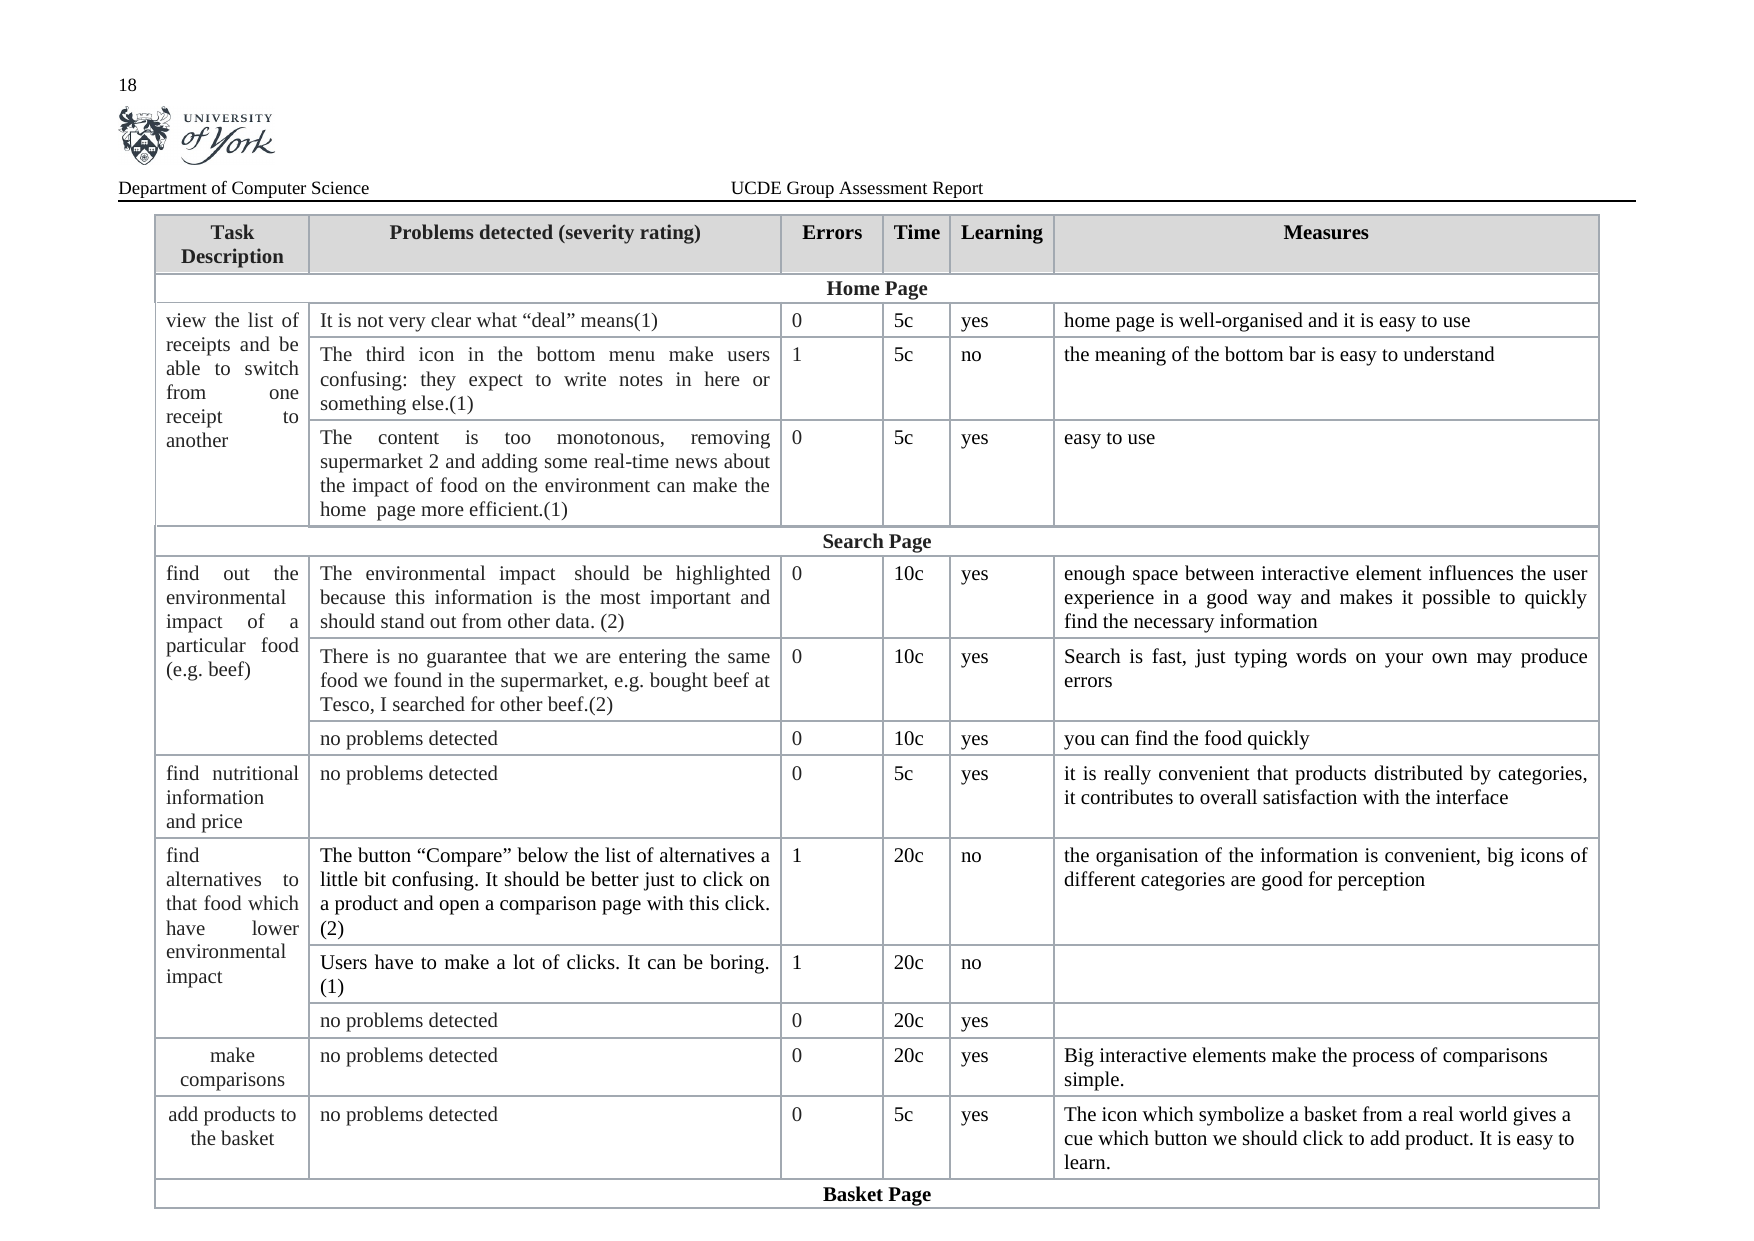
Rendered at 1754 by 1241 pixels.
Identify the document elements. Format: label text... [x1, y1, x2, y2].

table_cell 20с [884, 1004, 949, 1037]
table_cell 0 [782, 557, 882, 637]
table_cell 0 [782, 1097, 882, 1178]
table_cell 5с [884, 756, 949, 837]
table_cell easy to use [1055, 421, 1598, 525]
table_cell make comparisons [156, 1039, 308, 1095]
table_cell The third icon in the bottom menu make users confusing: they expect to write notes in here or something else.(1) [310, 338, 780, 419]
table_header Task Description [156, 216, 308, 272]
table_cell 0 [782, 1004, 882, 1037]
table_cell [1055, 946, 1598, 1002]
table_cell yes [951, 639, 1053, 720]
table_cell find alternatives to that food which have lower environmental impact [156, 839, 308, 1037]
table_cell enough space between interactive element influences the user experience in a good way and makes it possible to quickly find the necessary information [1055, 557, 1598, 637]
table_cell yes [951, 722, 1053, 754]
table_cell home page is well-organised and it is easy to use [1055, 304, 1598, 336]
table_cell 0 [782, 421, 882, 525]
table_cell The environmental impact should be highlighted because this information is the most important and should stand out from other data. (2) [310, 557, 780, 637]
table_cell 0 [782, 756, 882, 837]
table_cell Users have to make a lot of clicks. It can be boring. (1) [310, 946, 780, 1002]
table_cell yes [951, 421, 1053, 525]
table_cell yes [951, 304, 1053, 336]
table_cell There is no guarantee that we are entering the same food we found in the supermarket, e.g. bought beef at Tesco, I searched for other beef.(2) [310, 639, 780, 720]
table_cell 5c [884, 1097, 949, 1178]
table_cell no problems detected [310, 1004, 780, 1037]
table_cell it is really convenient that products distributed by categories, it contributes to overall satisfaction with the interface [1055, 756, 1598, 837]
table_cell 1 [782, 338, 882, 419]
table_cell yes [951, 1004, 1053, 1037]
table_header Errors [782, 216, 882, 272]
table_cell find out the environmental impact of a particular food (e.g. beef) [156, 557, 308, 754]
table_cell you can find the food quickly [1055, 722, 1598, 754]
table_cell 20c [884, 839, 949, 944]
table_cell yes [951, 1039, 1053, 1095]
table_cell Home Page [156, 275, 1598, 302]
table_cell the organisation of the information is convenient, big icons of different categories are good for perception [1055, 839, 1598, 944]
table_cell add products to the basket [156, 1097, 308, 1178]
table_cell no [951, 338, 1053, 419]
table_cell no [951, 946, 1053, 1002]
table_header Measures [1055, 216, 1598, 272]
table_cell 5c [884, 338, 949, 419]
table_header Time [884, 216, 949, 272]
table_cell 10c [884, 722, 949, 754]
table_cell find nutritional information and price [156, 756, 308, 837]
table_cell The icon which symbolize a basket from a real world gives a cue which button we should click to add product. It is easy to learn. [1055, 1097, 1598, 1178]
table_cell the meaning of the bottom bar is easy to understand [1055, 338, 1598, 419]
table_cell no problems detected [310, 756, 780, 837]
table_cell 1 [782, 839, 882, 944]
table_cell 20c [884, 1039, 949, 1095]
table_cell Big interactive elements make the process of comparisons simple. [1055, 1039, 1598, 1095]
table_cell Search is fast, just typing words on your own may produce errors [1055, 639, 1598, 720]
table_cell 5с [884, 304, 949, 336]
table_cell 0 [782, 304, 882, 336]
table_cell Basket Page [156, 1180, 1598, 1207]
table_cell 0 [782, 1039, 882, 1095]
table_cell 10c [884, 639, 949, 720]
table_cell It is not very clear what “deal” means(1) [310, 304, 780, 336]
table_header Learning [951, 216, 1053, 272]
table_cell The content is too monotonous, removing supermarket 2 and adding some real-time news about the impact of food on the environment can make the home page more efficient.(1) [310, 421, 780, 525]
table_cell 10c [884, 557, 949, 637]
table_cell 0 [782, 722, 882, 754]
picture [118, 106, 276, 165]
table_cell yes [951, 1097, 1053, 1178]
table_cell view the list of receipts and be able to switch from one receipt to another [156, 303, 308, 525]
table_cell no [951, 839, 1053, 944]
table_cell The button “Compare” below the list of alternatives a little bit confusing. It should be better just to click on a product and open a comparison page with this click.(2) [310, 839, 780, 944]
table_cell 20c [884, 946, 949, 1002]
table_cell 5c [884, 421, 949, 525]
table_header Problems detected (severity rating) [310, 216, 780, 272]
table_cell yes [951, 557, 1053, 637]
table_cell no problems detected [310, 1097, 780, 1178]
table_cell 0 [782, 639, 882, 720]
table_cell Search Page [156, 526, 1598, 555]
table_cell 1 [782, 946, 882, 1002]
table_cell yes [951, 756, 1053, 837]
table_cell [1055, 1004, 1598, 1037]
table_cell no problems detected [310, 1039, 780, 1095]
table_cell no problems detected [310, 722, 780, 754]
